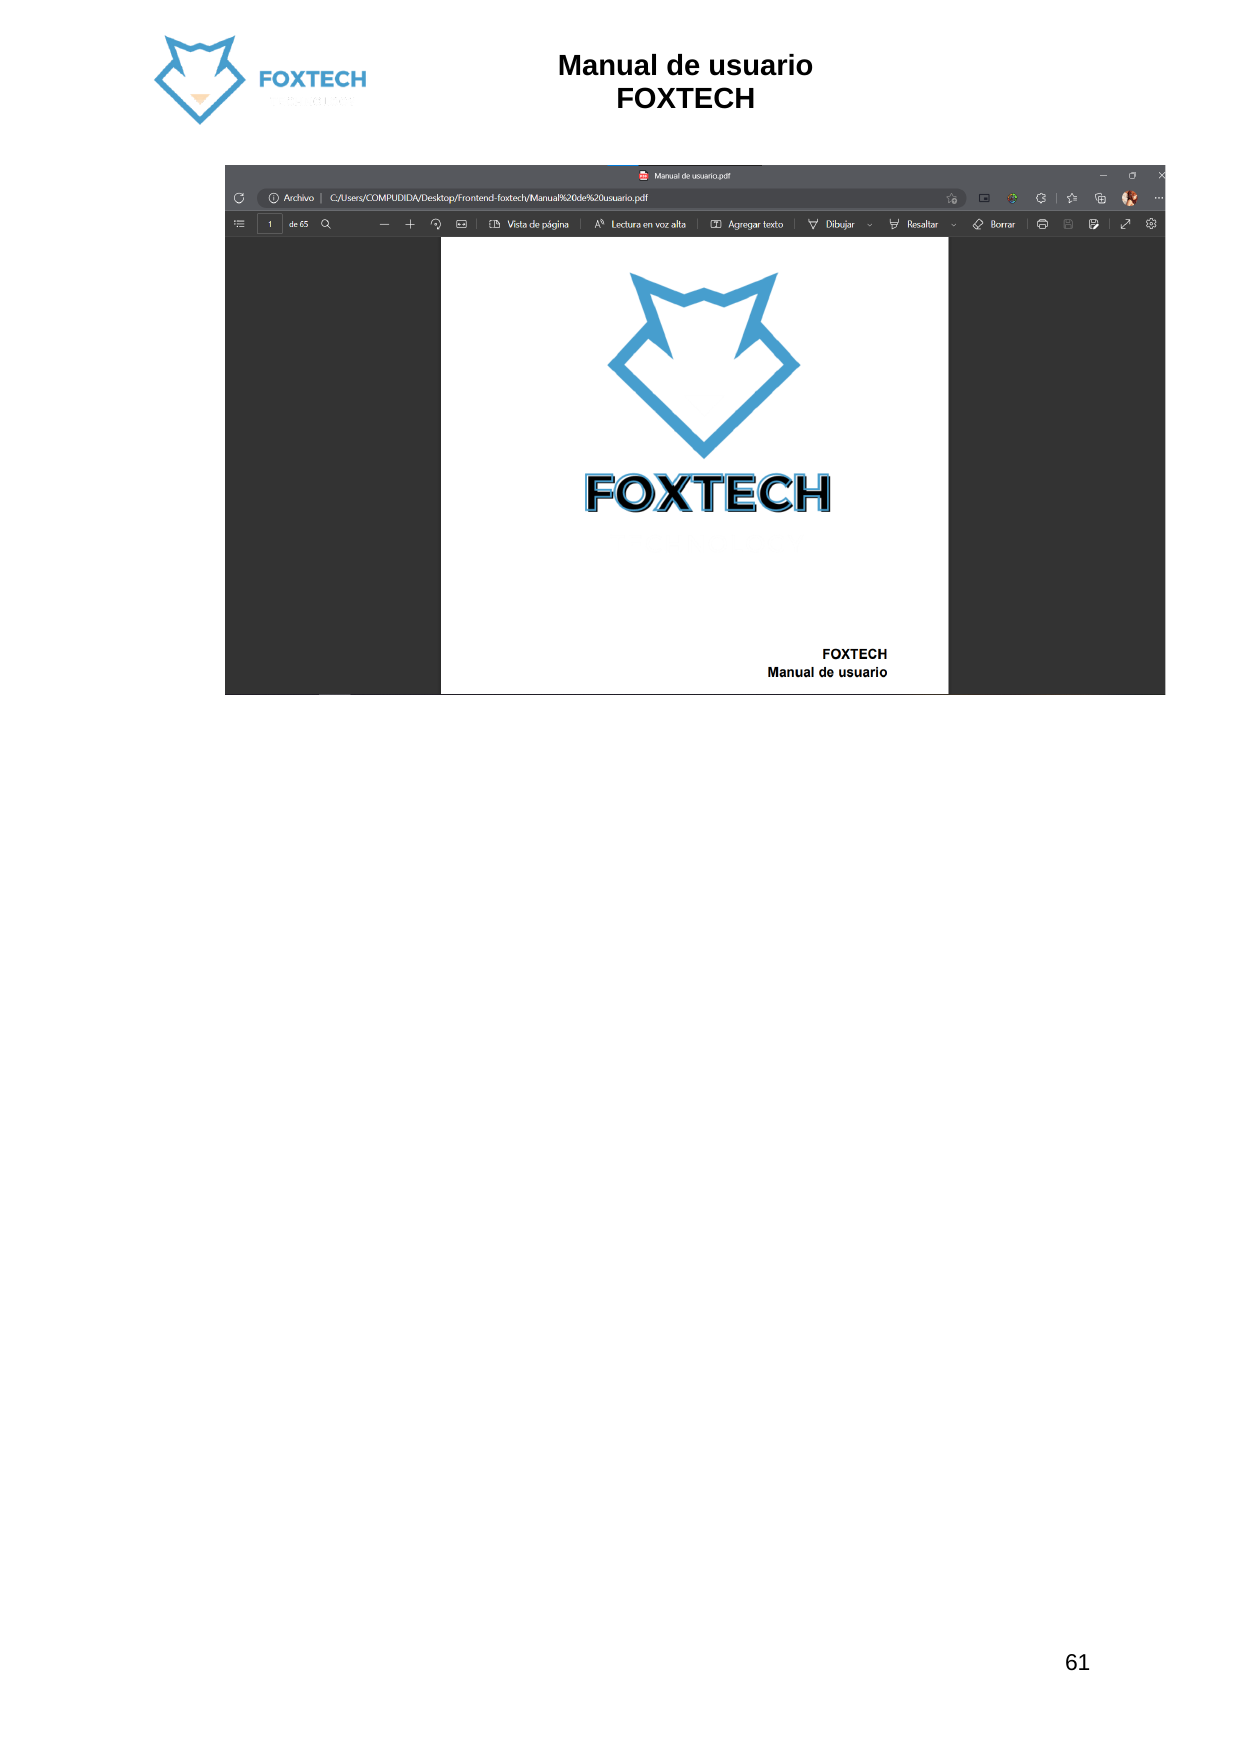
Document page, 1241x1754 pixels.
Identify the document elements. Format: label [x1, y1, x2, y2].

picture [130, 31, 400, 140]
picture [225, 165, 1166, 695]
